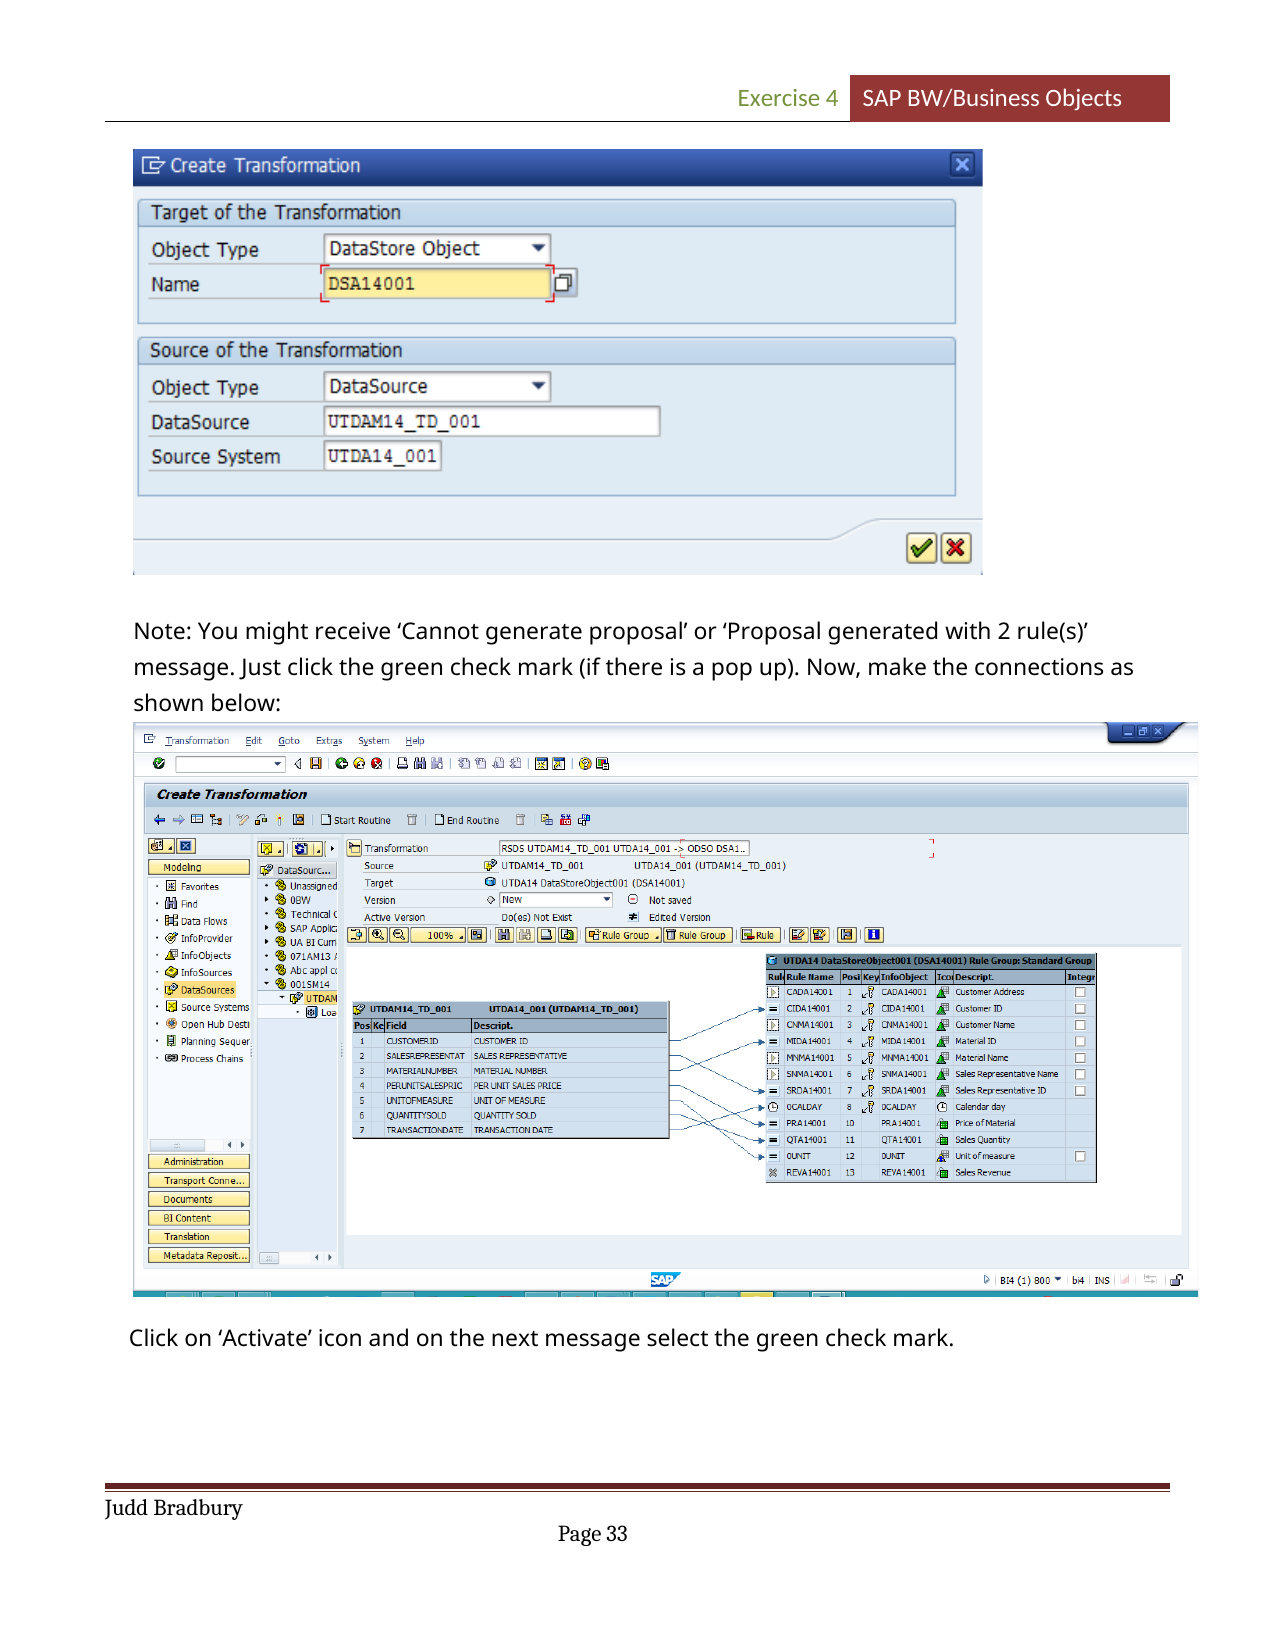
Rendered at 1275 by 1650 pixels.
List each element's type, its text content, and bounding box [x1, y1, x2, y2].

text Click on ‘Activate’ icon and on the next message select the green check mark. [105, 1321, 1170, 1353]
list Note: You might receive ‘Cannot generate proposal’ or ‘Proposal generated with 2 rule(s)’ message. Just click the green check mark (if there is a pop up). Now, make the connections as shown below: [133, 615, 1170, 718]
picture [133, 149, 983, 575]
picture [133, 722, 1199, 1297]
